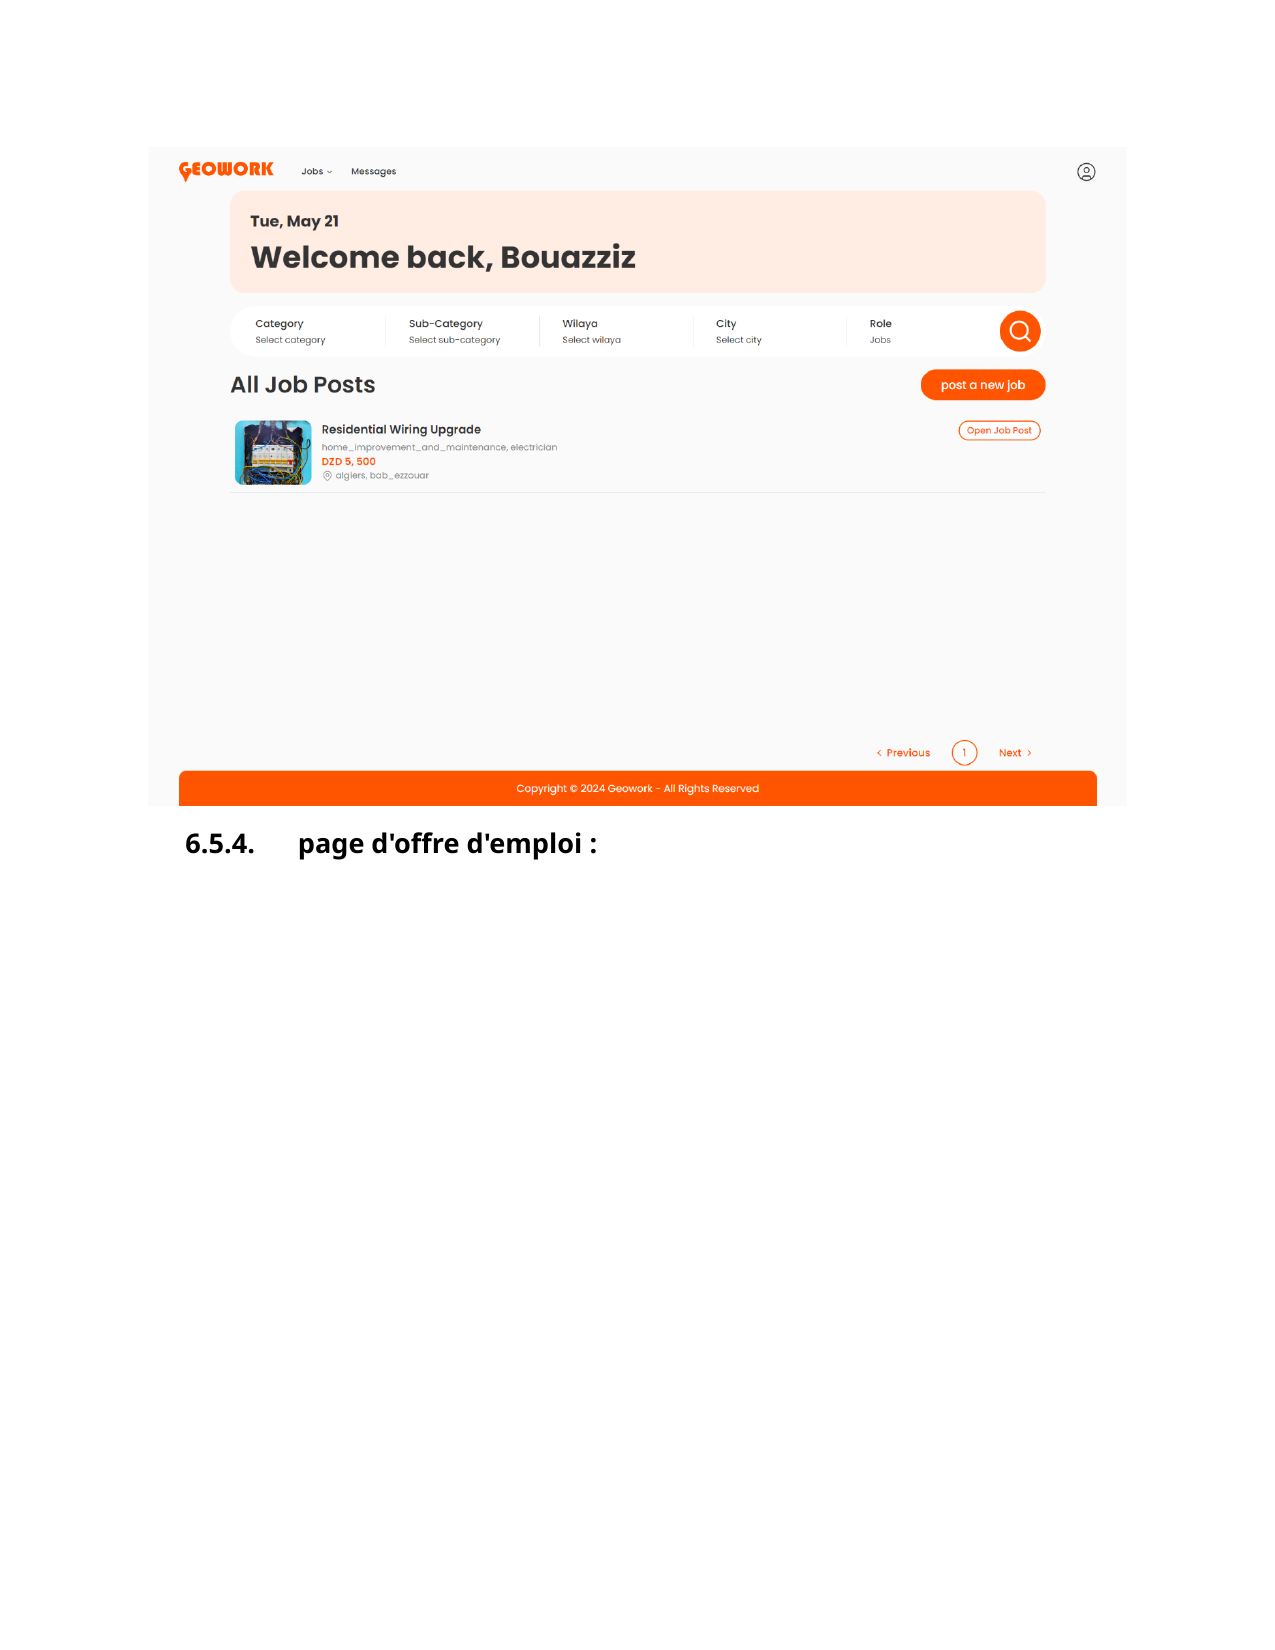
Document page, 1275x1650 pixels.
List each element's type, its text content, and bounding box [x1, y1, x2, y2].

picture [148, 147, 1127, 806]
list page d'offre d'emploi : [185, 824, 1127, 861]
